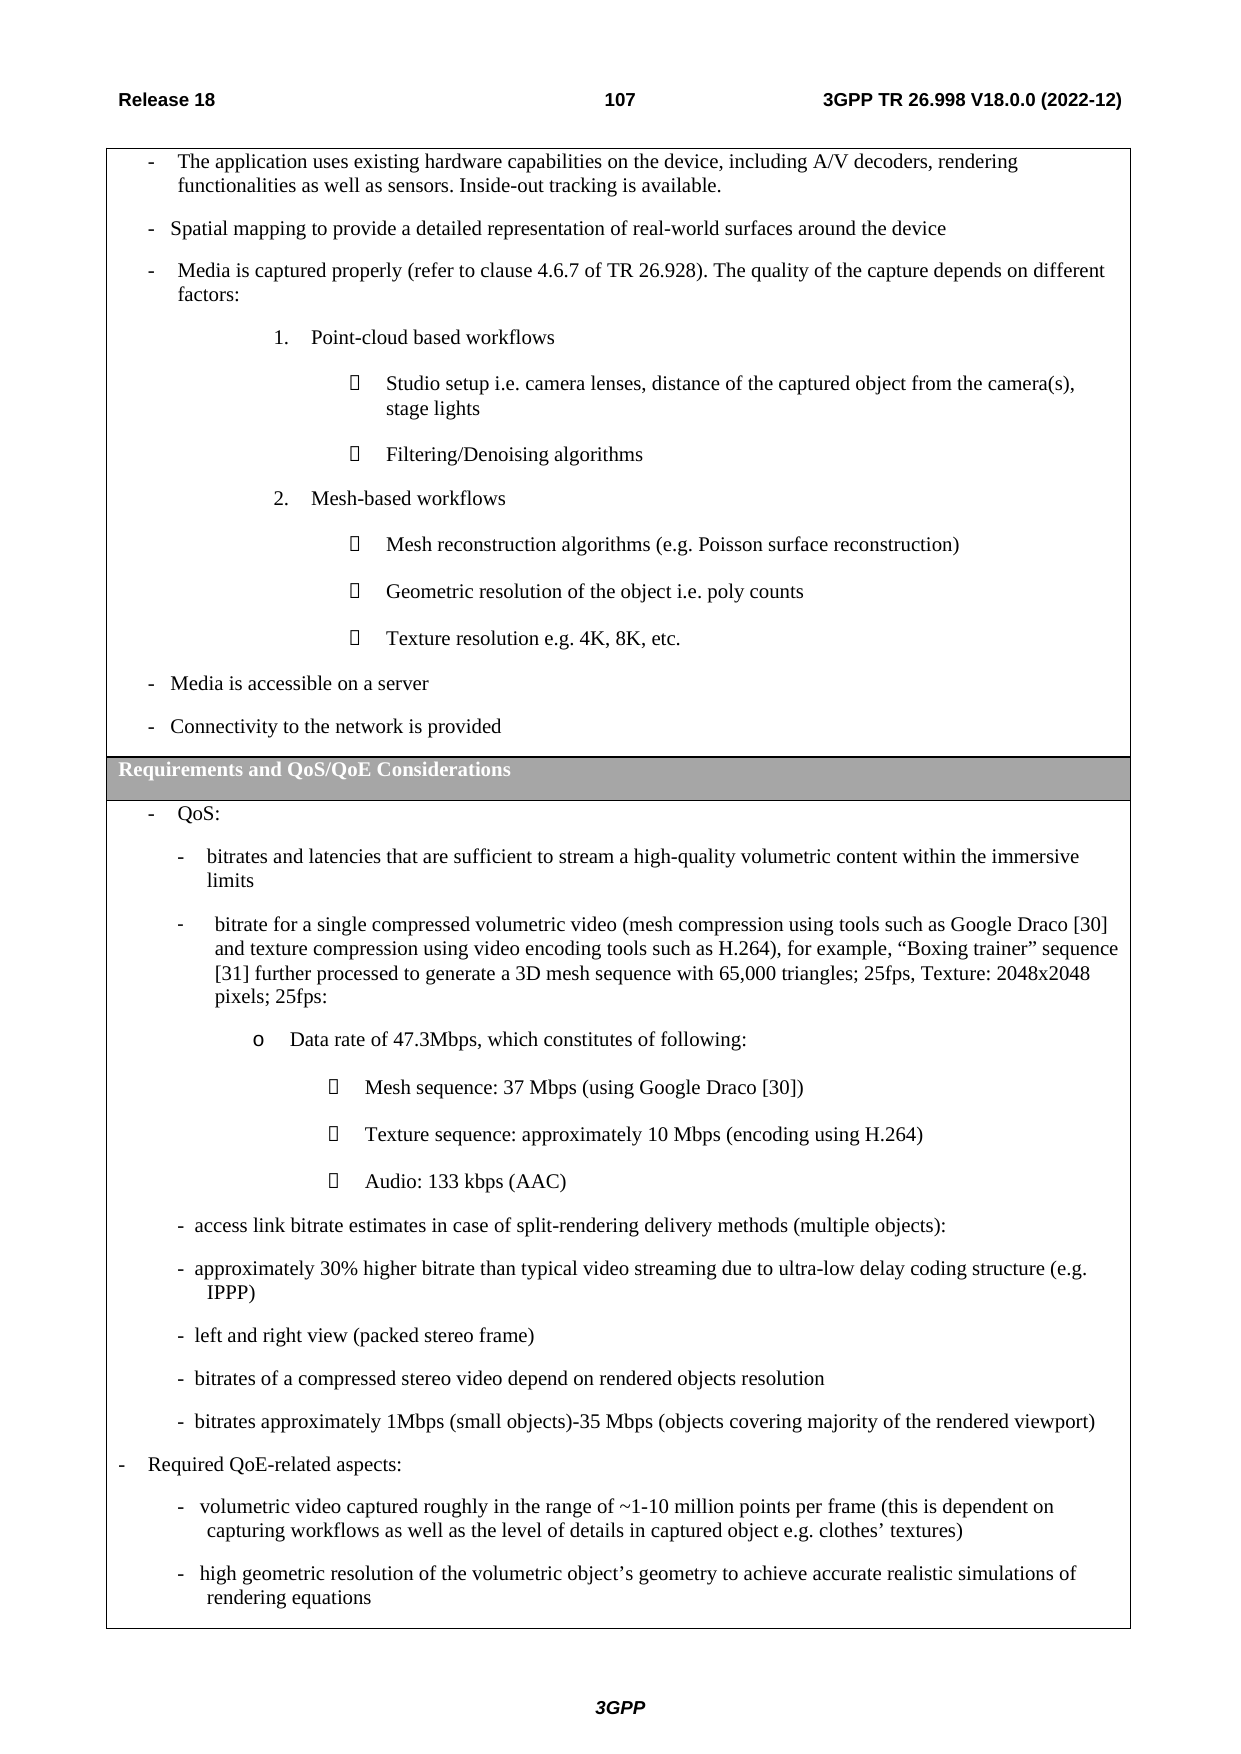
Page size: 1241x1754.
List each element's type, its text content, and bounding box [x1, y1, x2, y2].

table_cell - The application uses existing hardware capabilities on the device, including A/V decoders, rendering functionalities as well as sensors. Inside-out tracking is available. - Spatial mapping to provide a detailed representation of real-world surfaces around the device - Media is captured properly (refer to clause 4.6.7 of TR 26.928). The quality of the capture depends on different factors: 1. Point-cloud based workflows  Studio setup i.e. camera lenses, distance of the captured object from the camera(s), stage lights  Filtering/Denoising algorithms 2. Mesh-based workflows  Mesh reconstruction algorithms (e.g. Poisson surface reconstruction)  Geometric resolution of the object i.e. poly counts  Texture resolution e.g. 4K, 8K, etc. - Media is accessible on a server - Connectivity to the network is provided [107, 149, 1130, 756]
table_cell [107, 801, 1130, 1628]
table_cell Requirements and QoS/QoE Considerations [107, 758, 1130, 800]
